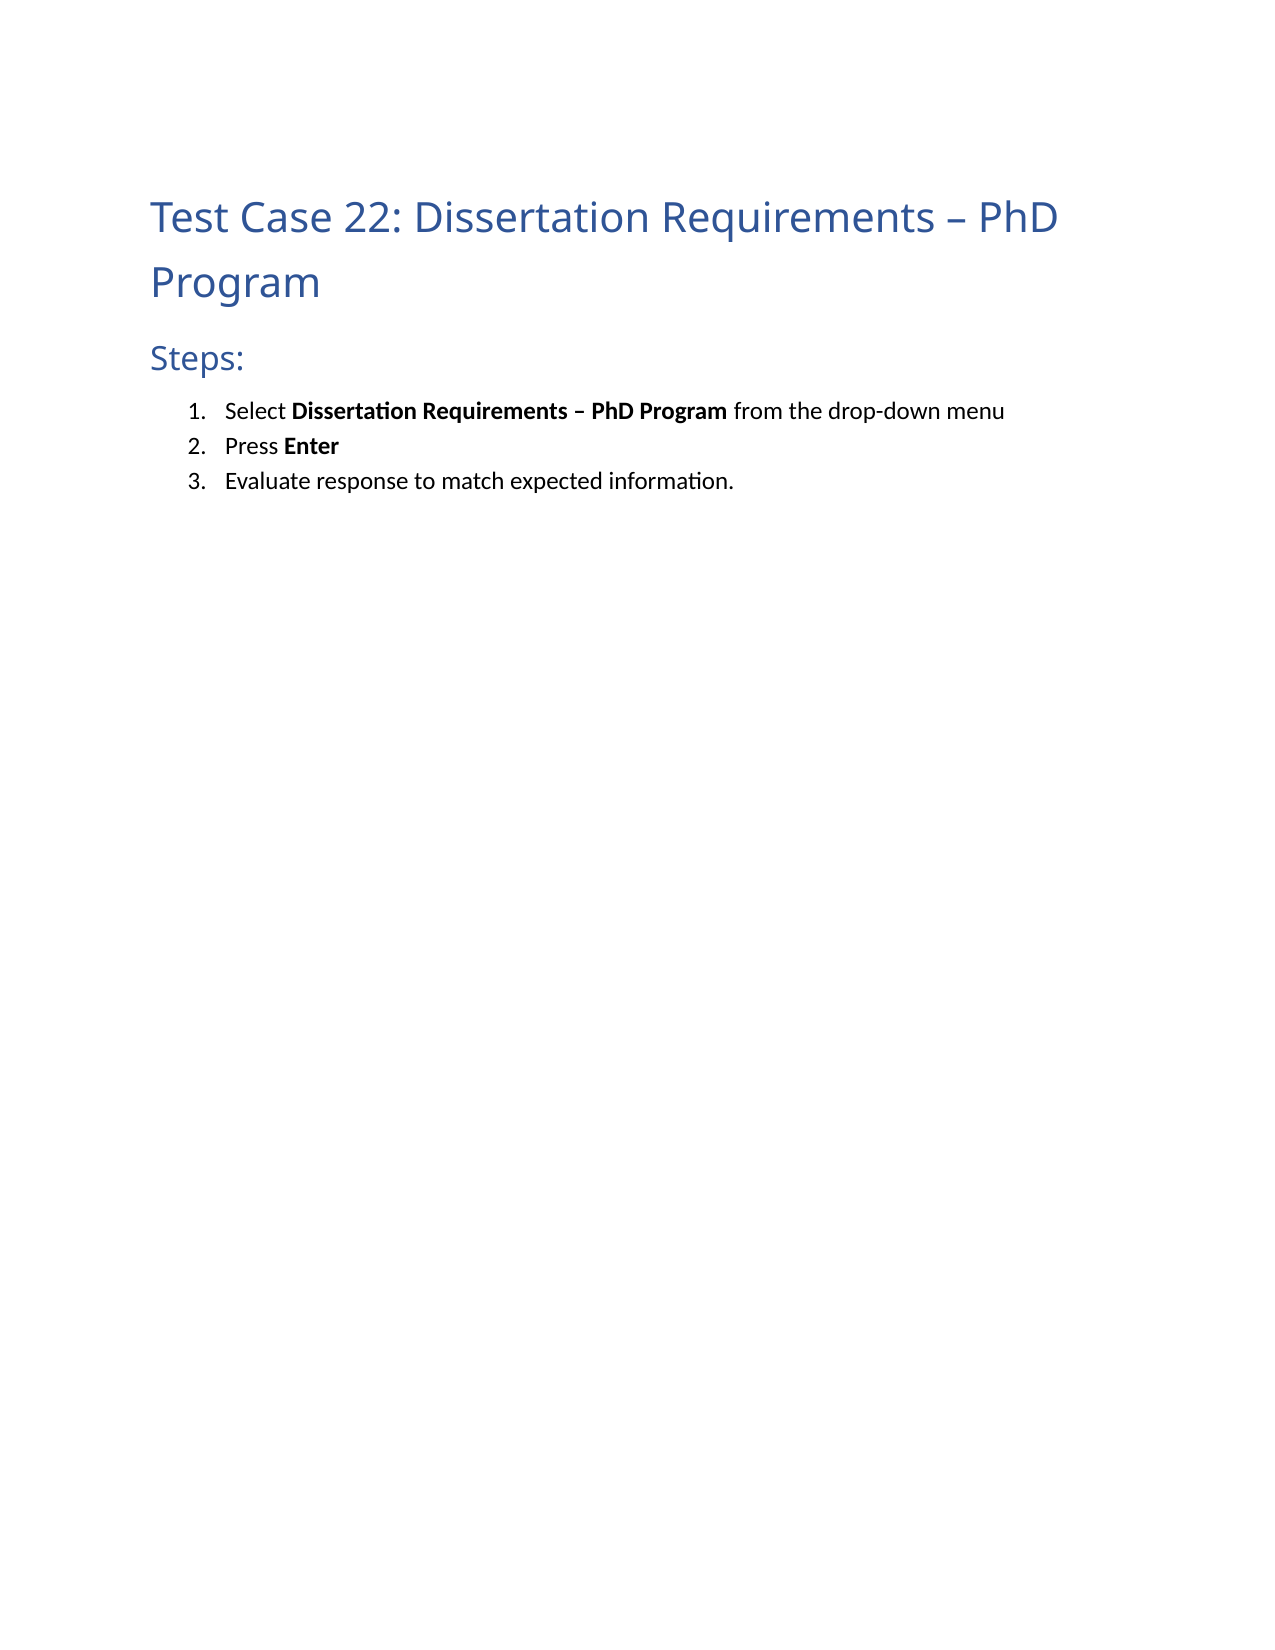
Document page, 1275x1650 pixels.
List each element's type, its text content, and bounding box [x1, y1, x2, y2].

subtitle Test Case 22: Dissertation Requirements – PhD Program [150, 187, 1125, 309]
list Press Enter [187, 430, 1125, 461]
list Evaluate response to match expected information. [187, 465, 1125, 496]
list Select Dissertation Requirements – PhD Program from the drop-down menu [187, 395, 1125, 426]
subtitle Steps: [150, 334, 1125, 380]
